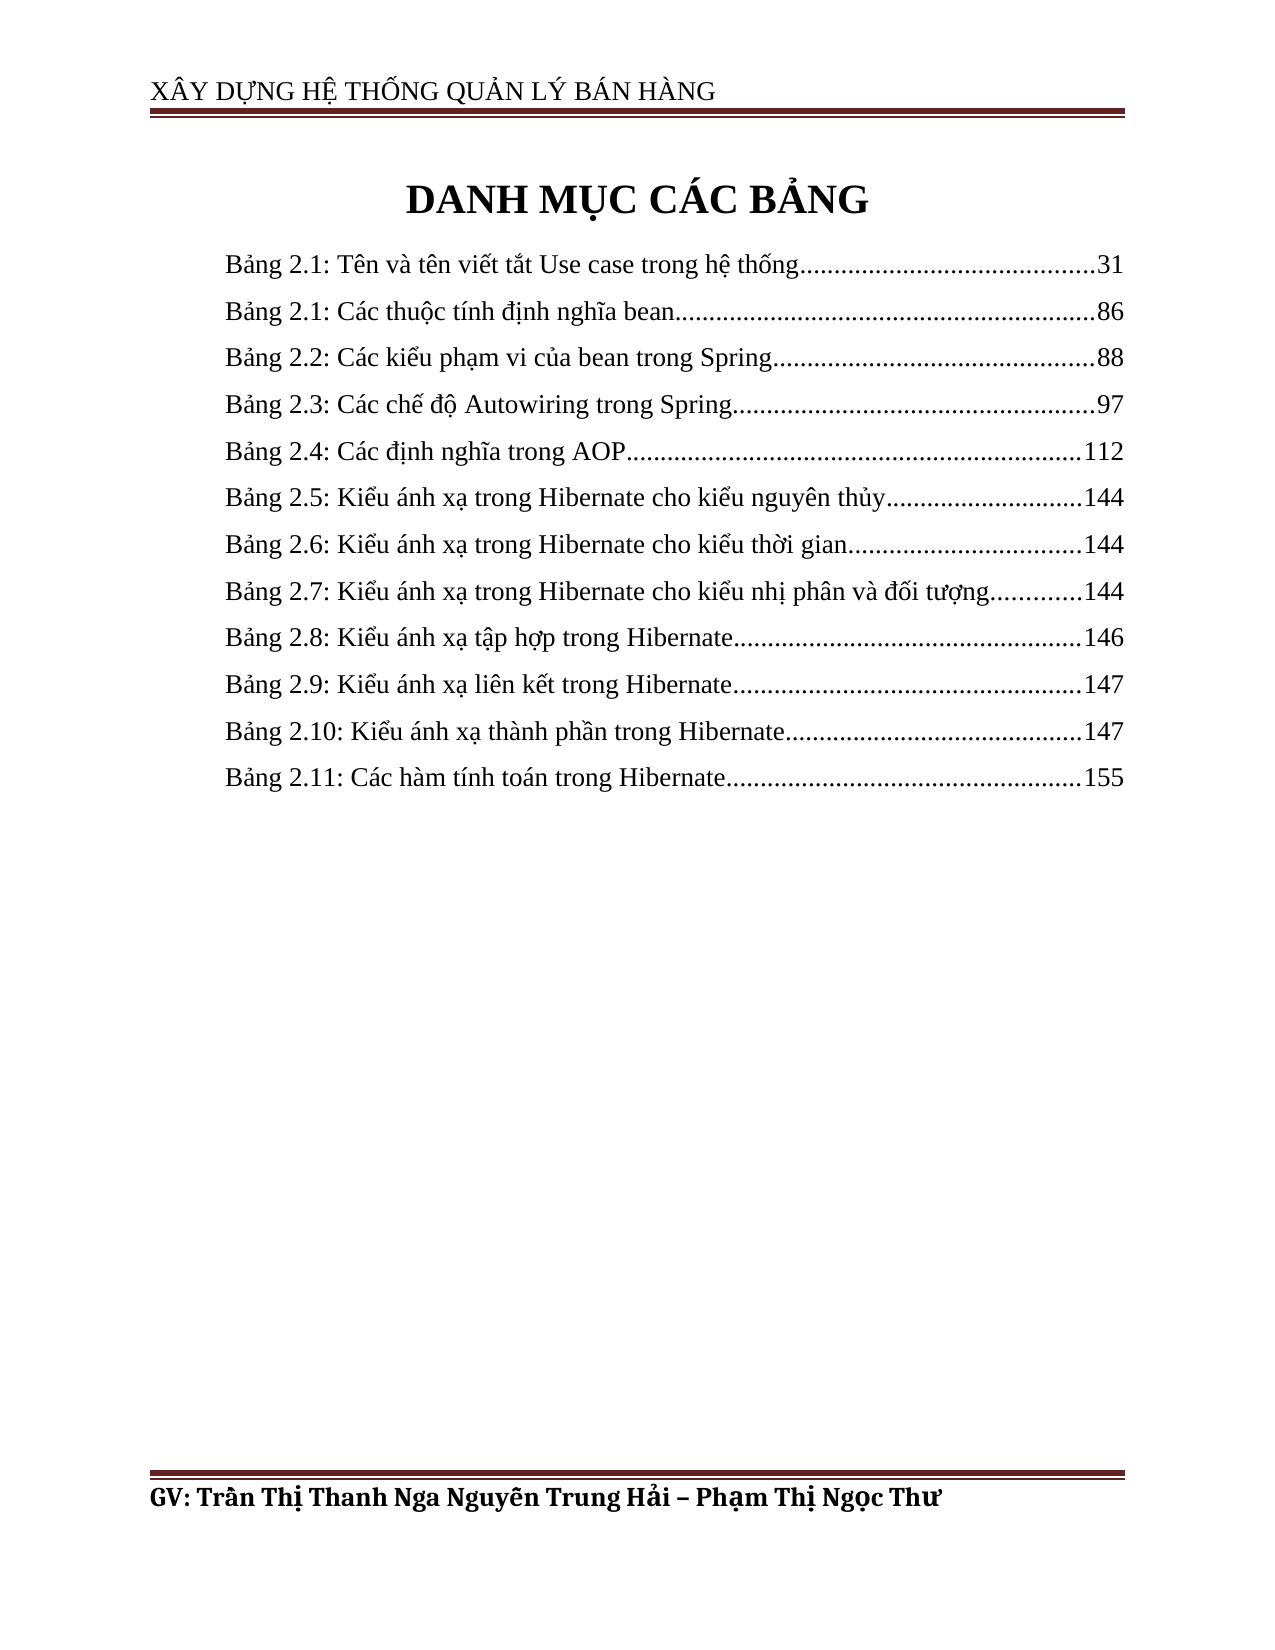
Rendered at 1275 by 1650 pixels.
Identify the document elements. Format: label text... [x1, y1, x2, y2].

text Bảng 2.1: Các thuộc tính định nghĩa bean 86 [150, 294, 1125, 326]
subtitle DANH MỤC CÁC BẢNG [150, 175, 1125, 223]
text Bảng 2.6: Kiểu ánh xạ trong Hibernate cho kiểu thời gian 144 [150, 528, 1125, 559]
text Bảng 2.10: Kiểu ánh xạ thành phần trong Hibernate 147 [150, 714, 1125, 746]
text Bảng 2.8: Kiểu ánh xạ tập hợp trong Hibernate 146 [150, 621, 1125, 652]
text Bảng 2.7: Kiểu ánh xạ trong Hibernate cho kiểu nhị phân và đối tượng 144 [150, 574, 1125, 606]
text Bảng 2.2: Các kiểu phạm vi của bean trong Spring 88 [150, 341, 1125, 372]
text Bảng 2.3: Các chế độ Autowiring trong Spring 97 [150, 388, 1125, 419]
text Bảng 2.1: Tên và tên viết tắt Use case trong hệ thống 31 [150, 248, 1125, 279]
text Bảng 2.9: Kiểu ánh xạ liên kết trong Hibernate 147 [150, 668, 1125, 699]
text Bảng 2.5: Kiểu ánh xạ trong Hibernate cho kiểu nguyên thủy 144 [150, 481, 1125, 512]
text Bảng 2.4: Các định nghĩa trong AOP 112 [150, 434, 1125, 466]
text Bảng 2.11: Các hàm tính toán trong Hibernate 155 [150, 761, 1125, 792]
